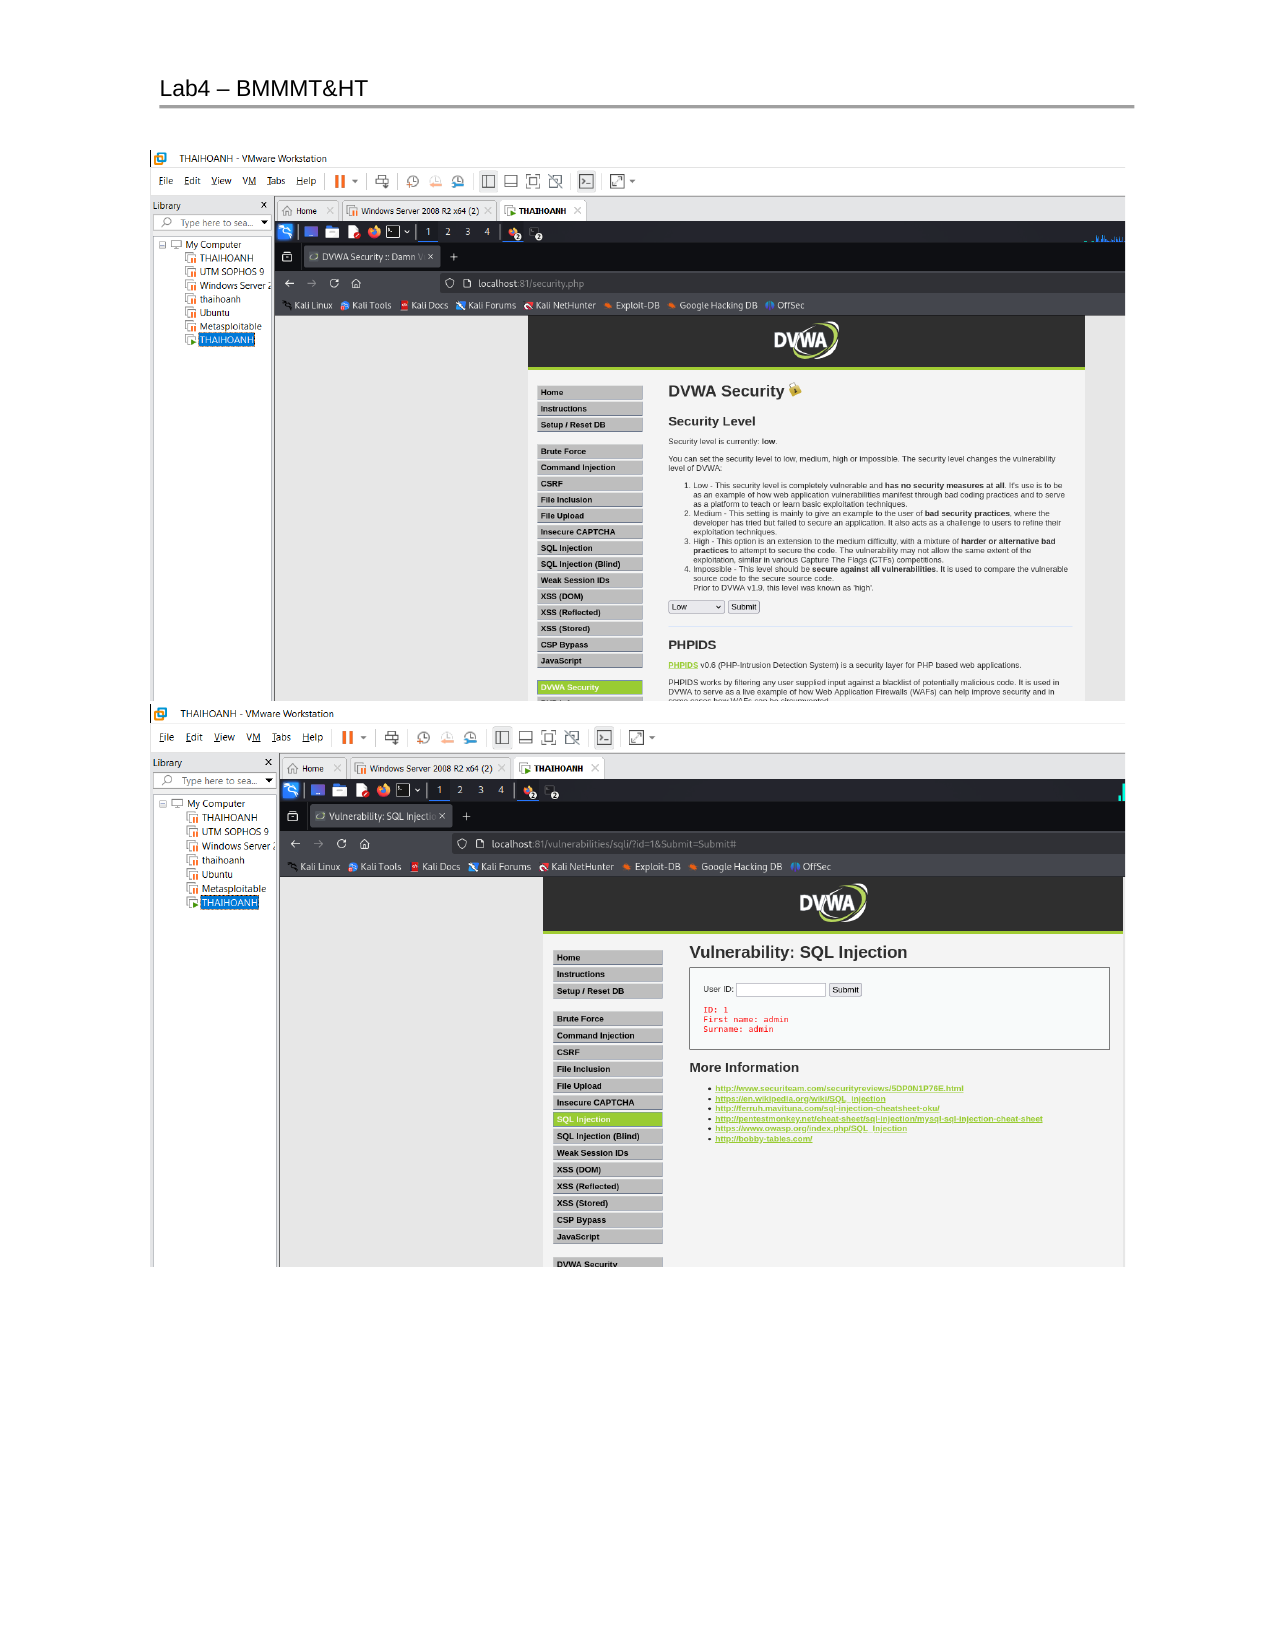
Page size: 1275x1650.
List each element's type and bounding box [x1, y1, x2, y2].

picture [150, 704, 1125, 1267]
picture [150, 150, 1125, 701]
